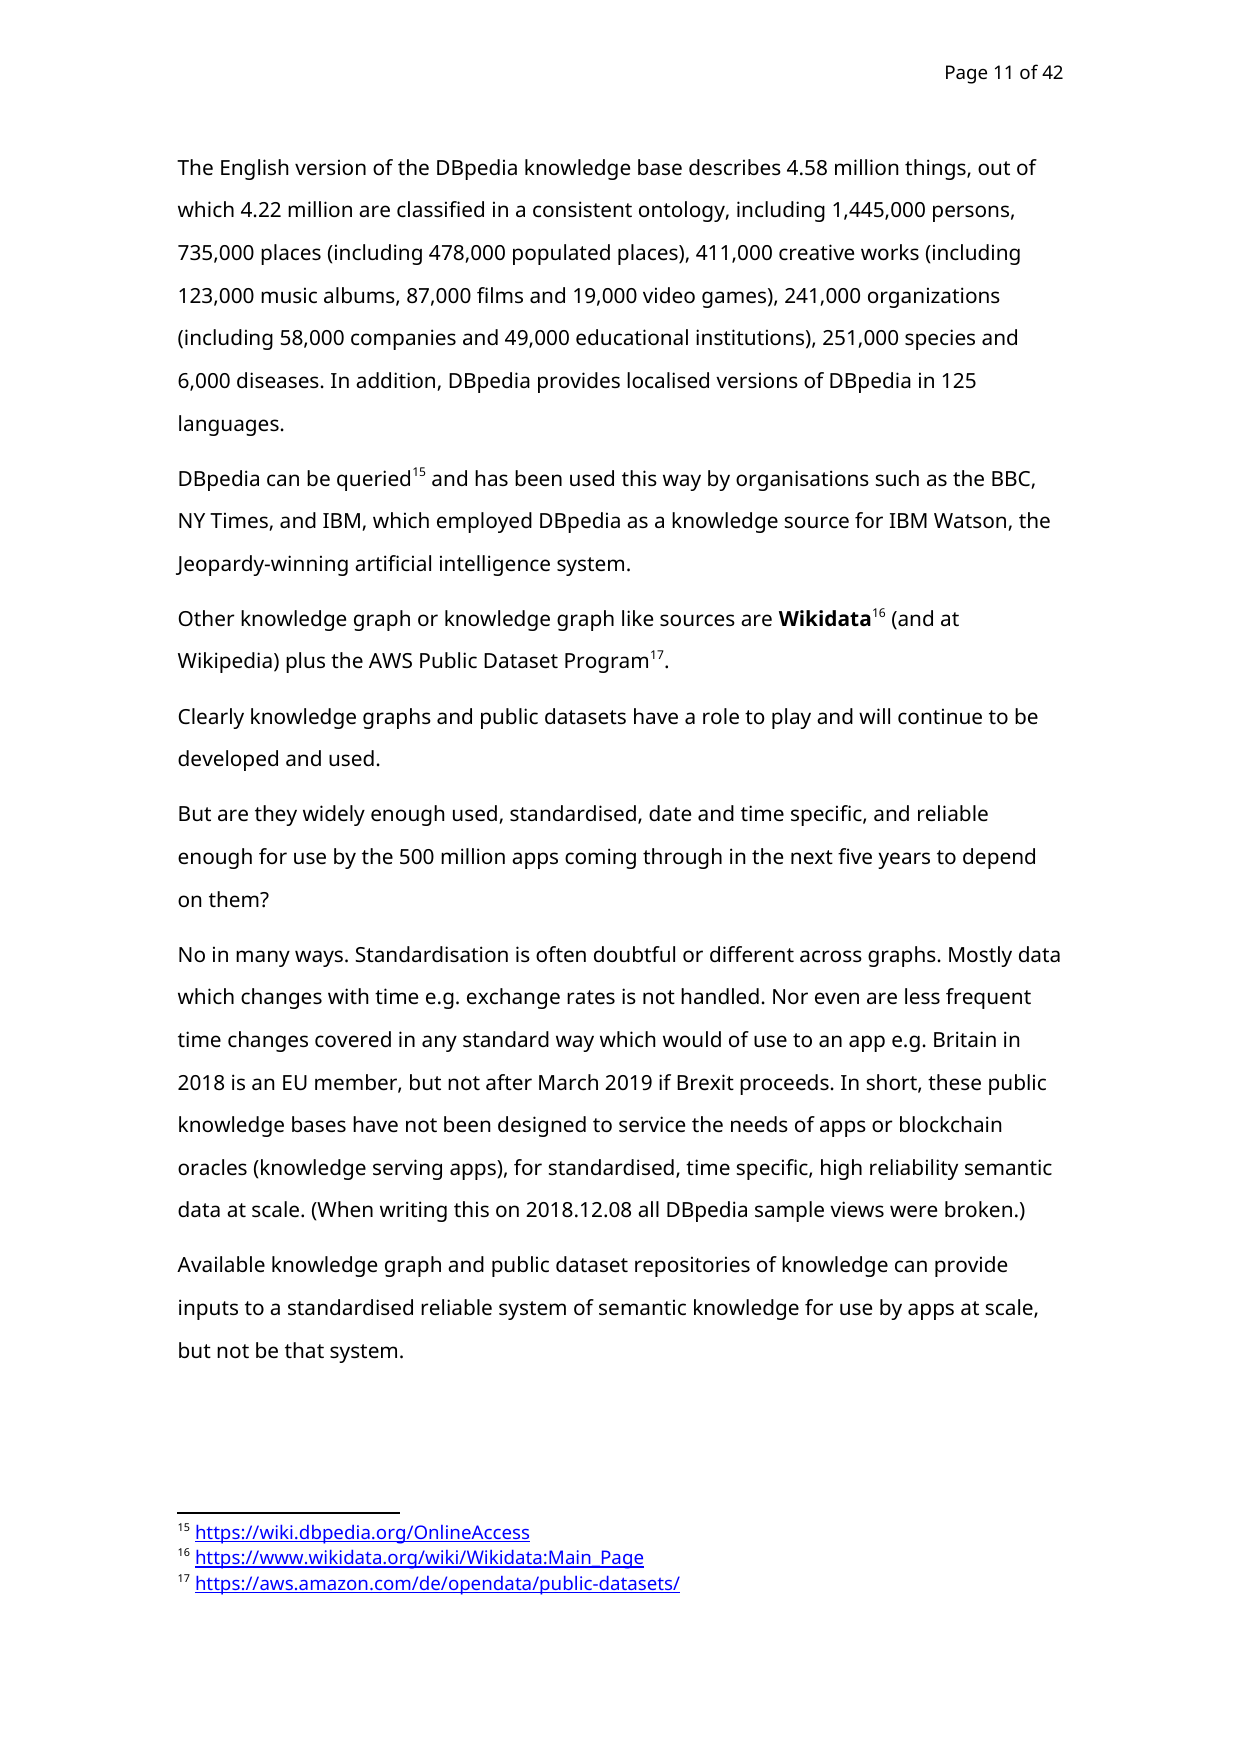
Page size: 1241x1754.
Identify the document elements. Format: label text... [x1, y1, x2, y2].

text Clearly knowledge graphs and public datasets have a role to play and will continue to be developed and used. [177, 702, 1063, 773]
text No in many ways. Standardisation is often doubtful or different across graphs. Mostly data which changes with time e.g. exchange rates is not handled. Nor even are less frequent time changes covered in any standard way which would of use to an app e.g. Britain in 2018 is an EU member, but not after March 2019 if Brexit proceeds. In short, these public knowledge bases have not been designed to service the needs of apps or blockchain oracles (knowledge serving apps), for standardised, time specific, high reliability semantic data at scale. (When writing this on 2018.12.08 all DBpedia sample views were broken.) [177, 940, 1063, 1224]
text But are they widely enough used, standardised, date and time specific, and reliable enough for use by the 500 million apps coming through in the next five years to depend on them? [177, 799, 1063, 913]
text The English version of the DBpedia knowledge base describes 4.58 million things, out of which 4.22 million are classified in a consistent ontology, including 1,445,000 persons, 735,000 places (including 478,000 populated places), 411,000 creative works (including 123,000 music albums, 87,000 films and 19,000 video games), 241,000 organizations (including 58,000 companies and 49,000 educational institutions), 251,000 species and 6,000 diseases. In addition, DBpedia provides localised versions of DBpedia in 125 languages. [177, 153, 1063, 437]
text Available knowledge graph and public dataset repositories of knowledge can provide inputs to a standardised reliable system of semantic knowledge for use by apps at scale, but not be that system. [177, 1251, 1063, 1364]
text DBpedia can be queried and has been used this way by organisations such as the BBC, NY Times, and IBM, which employed DBpedia as a knowledge source for IBM Watson, the Jeopardy-winning artificial intelligence system. [177, 464, 1063, 577]
text Other knowledge graph or knowledge graph like sources are Wikidata (and at Wikipedia) plus the AWS Public Dataset Program. [177, 604, 1063, 675]
